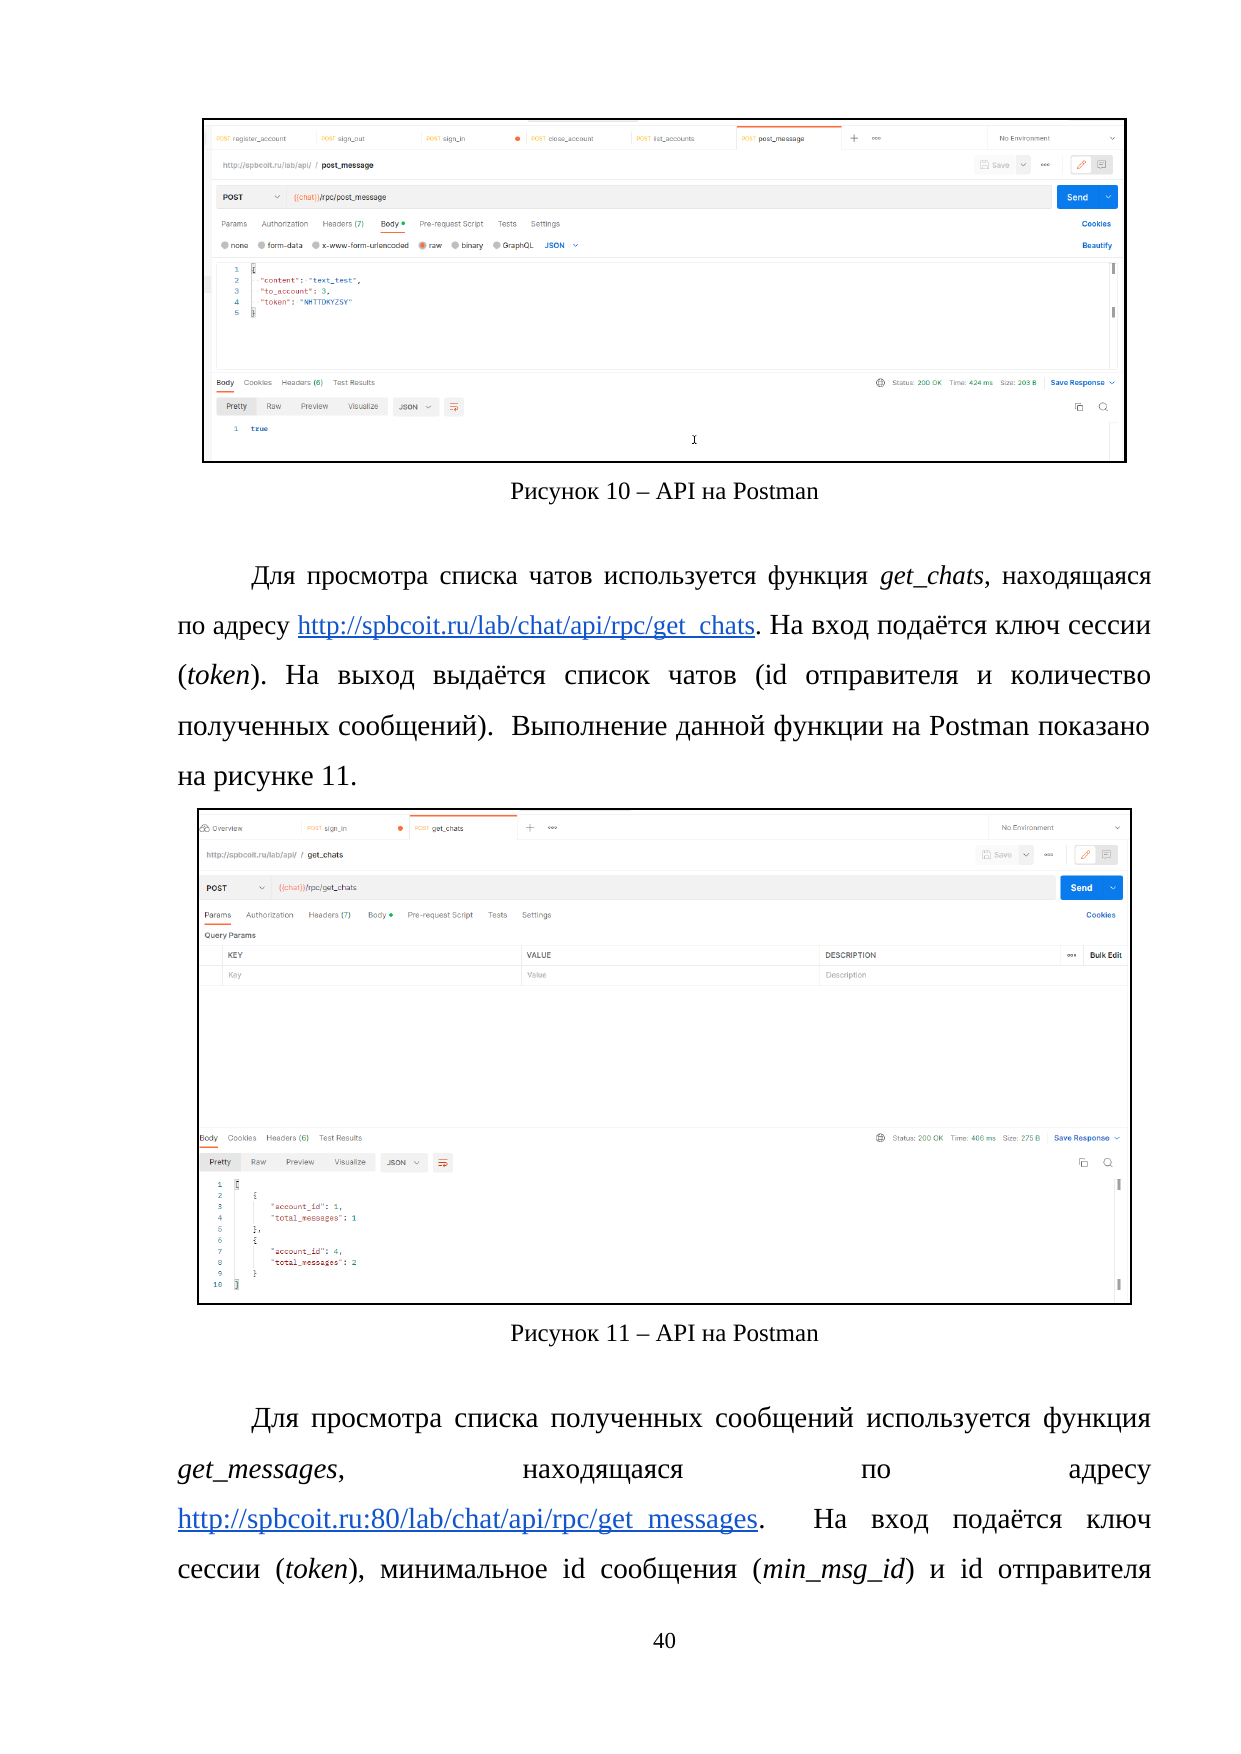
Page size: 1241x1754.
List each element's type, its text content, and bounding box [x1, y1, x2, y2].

picture [199, 810, 1130, 1303]
text Для просмотра списка чатов используется функция get_chats, находящаяся по адресу http://spbcoit.ru/lab/chat/api/rpc/get_chats. На вход подаётся ключ сессии (token). На выход выдаётся список чатов (id отправителя и количество полученных сообщений). Выполнение данной функции на Postman показано на рисунке 11. [177, 559, 1152, 791]
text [177, 1401, 1152, 1585]
picture [204, 120, 1124, 461]
text Рисунок 10 – API на Postman [177, 476, 1152, 505]
text Рисунок 11 – API на Postman [177, 1318, 1152, 1347]
